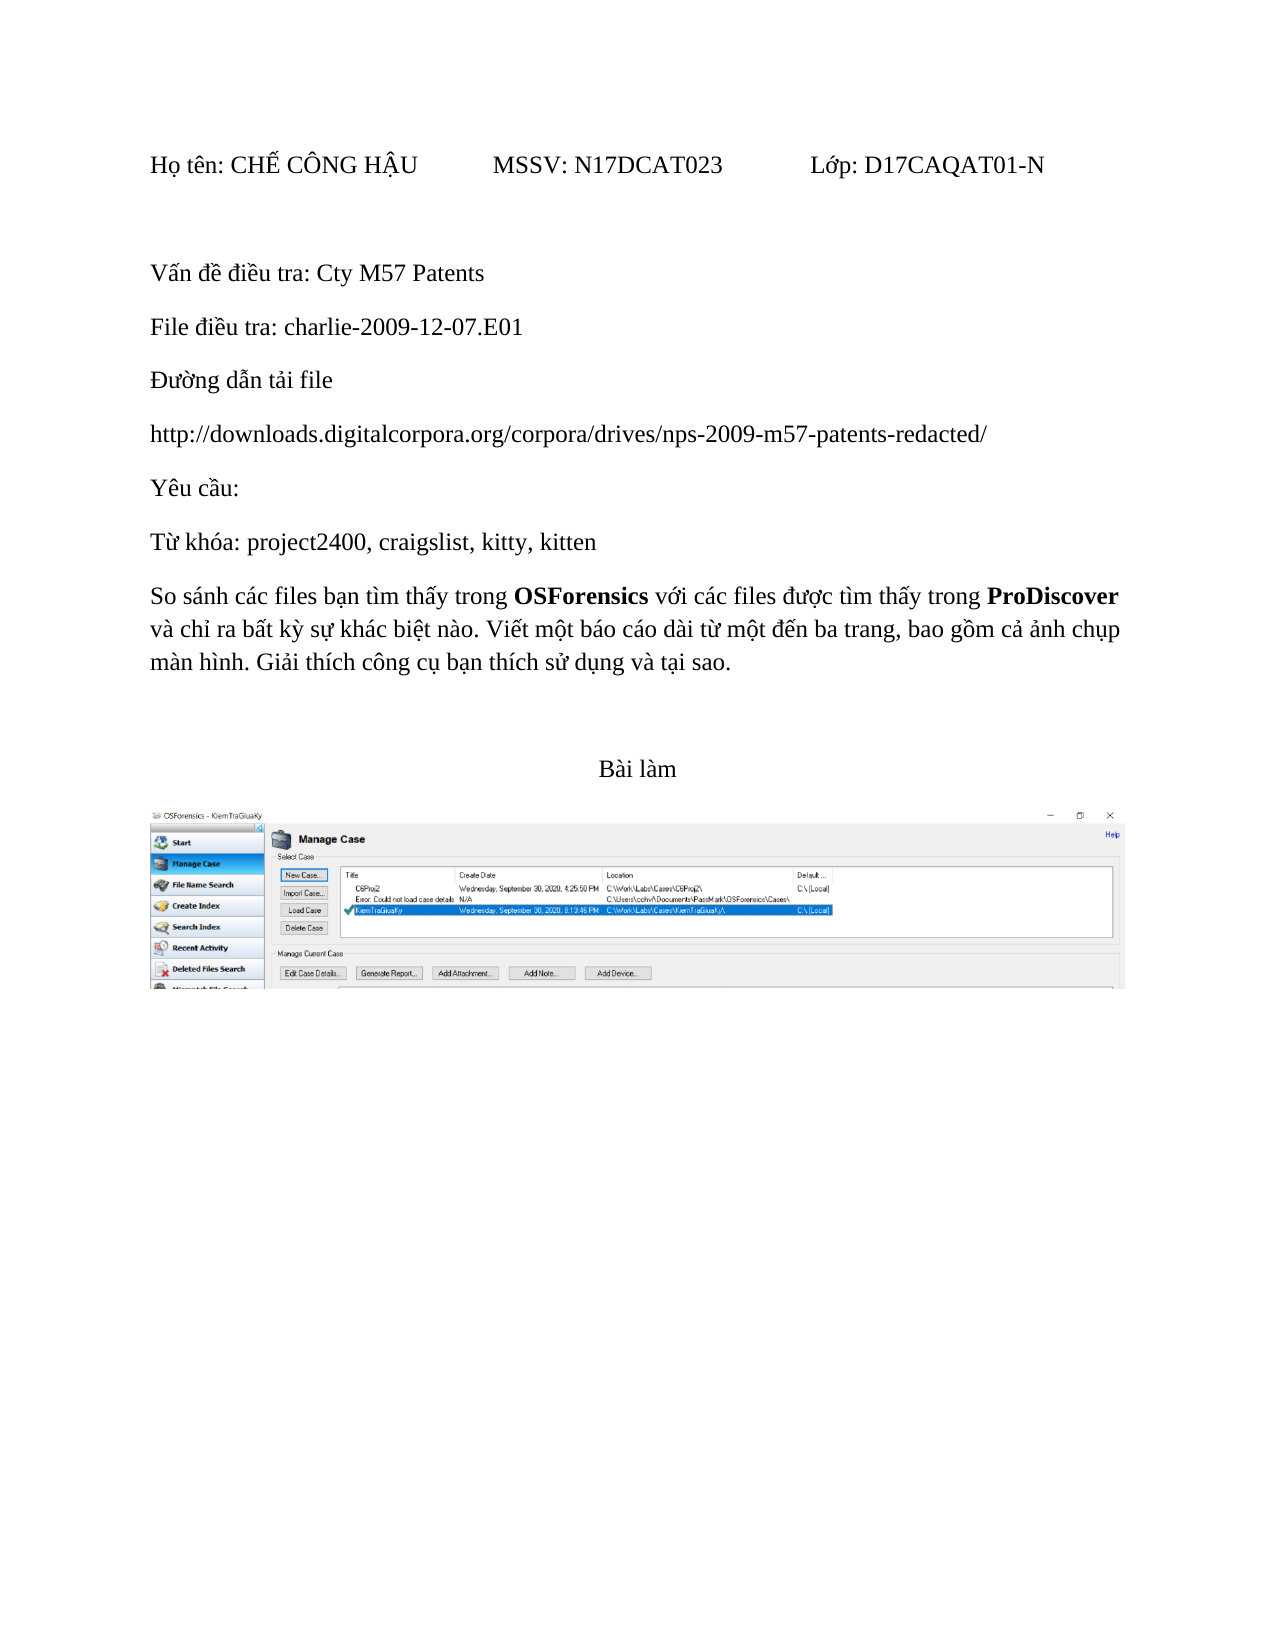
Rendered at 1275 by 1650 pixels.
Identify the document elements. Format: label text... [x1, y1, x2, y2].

text Đường dẫn tải file [150, 365, 1125, 394]
text Họ tên: CHẾ CÔNG HẬU MSSV: N17DCAT023 Lớp: D17CAQAT01-N [150, 150, 1125, 179]
text So sánh các files bạn tìm thấy trong OSForensics với các files được tìm thấy trong ProDiscover và chỉ ra bất kỳ sự khác biệt nào. Viết một báo cáo dài từ một đến ba trang, bao gồm cả ảnh chụp màn hình. Giải thích công cụ bạn thích sử dụng và tại sao. [150, 581, 1125, 676]
text Yêu cầu: [150, 473, 1125, 502]
text http://downloads.digitalcorpora.org/corpora/drives/nps-2009-m57-patents-redacted/ [150, 419, 1125, 448]
text Bài làm [150, 754, 1125, 783]
text Vấn đề điều tra: Cty M57 Patents [150, 258, 1125, 286]
text Từ khóa: project2400, craigslist, kitty, kitten [150, 527, 1125, 556]
text File điều tra: charlie-2009-12-07.E01 [150, 312, 1125, 340]
picture [150, 808, 1125, 989]
